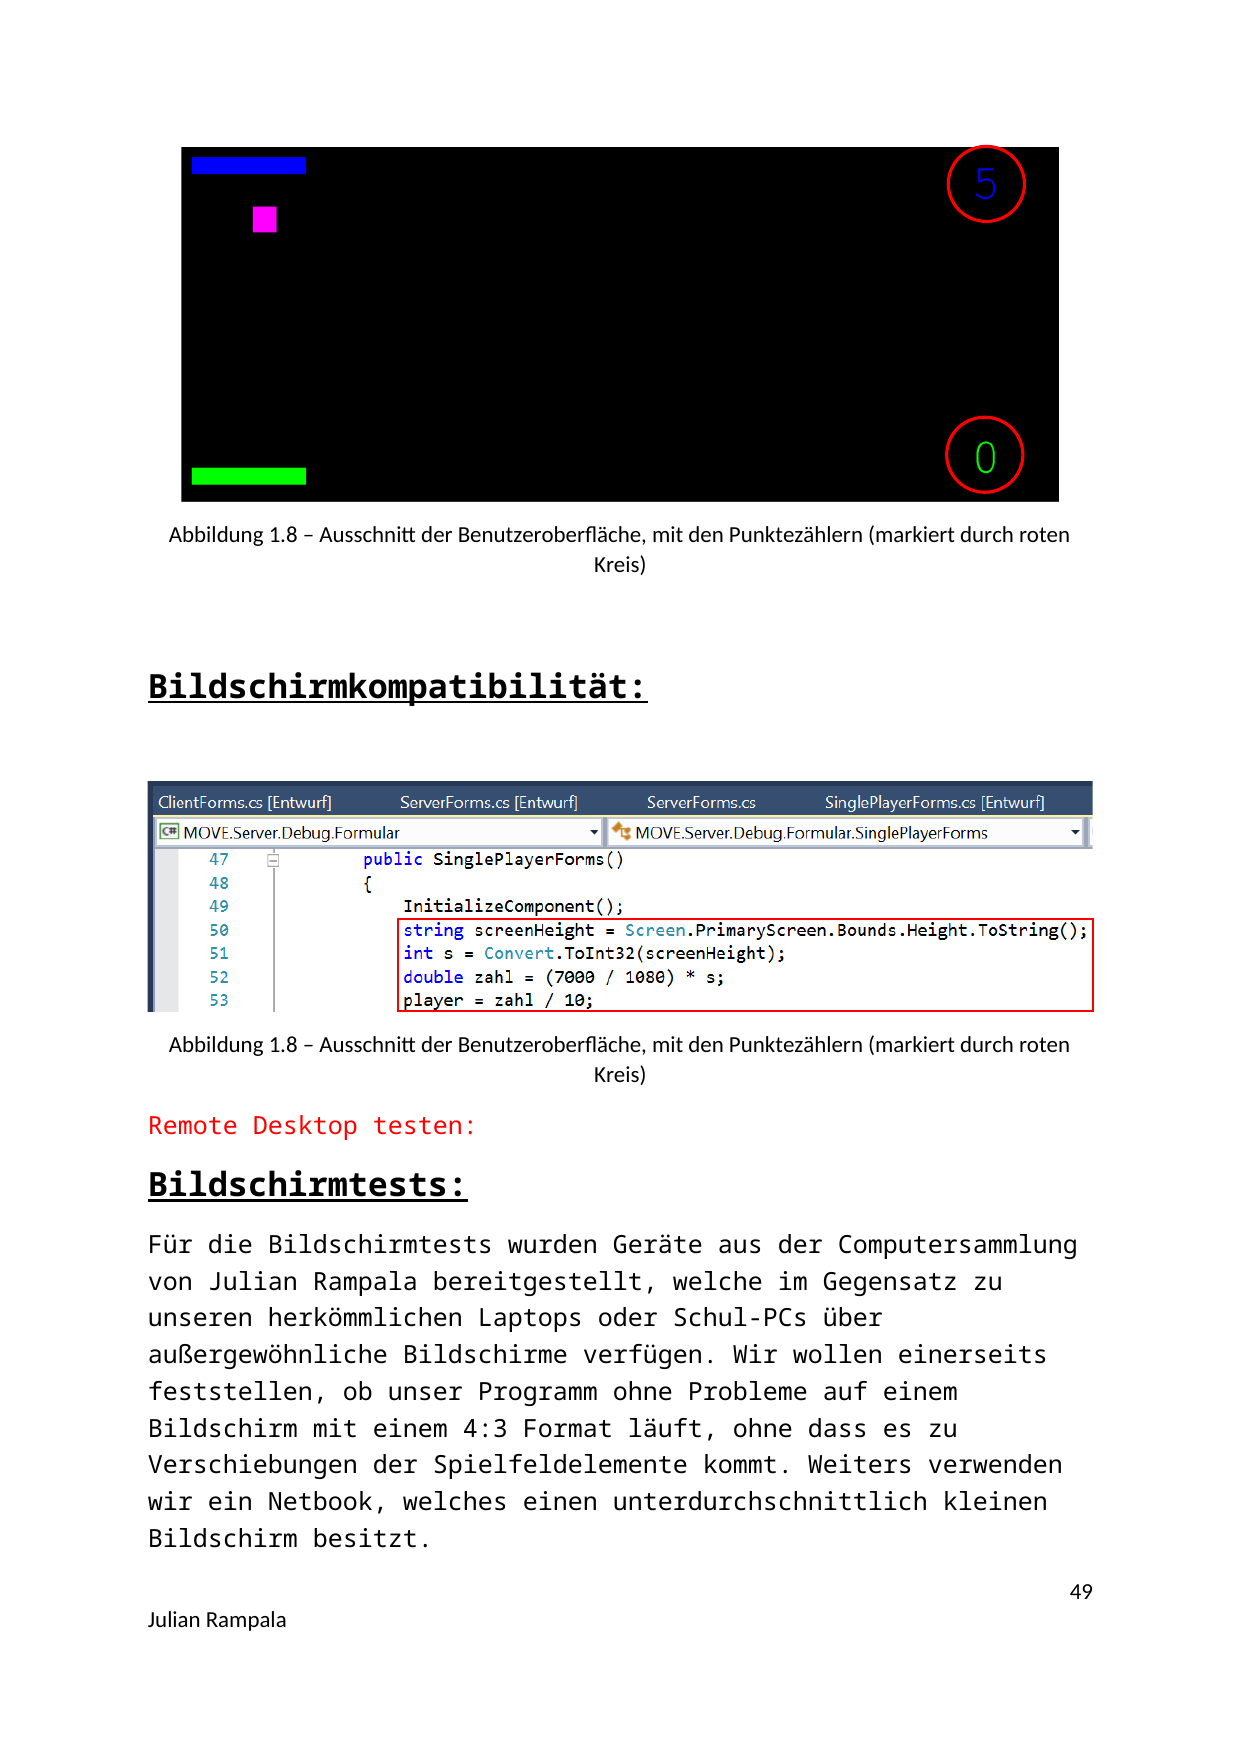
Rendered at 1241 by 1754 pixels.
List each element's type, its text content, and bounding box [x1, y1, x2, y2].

text Bildschirmkompatibilität: [148, 663, 1093, 708]
picture [399, 920, 1092, 1010]
text Abbildung 1.8 – Ausschnitt der Benutzeroberfläche, mit den Punktezählern (markiert durch roten Kreis) [148, 520, 1093, 578]
text Abbildung 1.8 – Ausschnitt der Benutzeroberfläche, mit den Punktezählern (markiert durch roten Kreis) [148, 1030, 1093, 1089]
text Für die Bildschirmtests wurden Geräte aus der Computersammlung von Julian Rampala bereitgestellt, welche im Gegensatz zu unseren herkömmlichen Laptops oder Schul-PCs über außergewöhnliche Bildschirme verfügen. Wir wollen einerseits feststellen, ob unser Programm ohne Probleme auf einem Bildschirm mit einem 4:3 Format läuft, ohne dass es zu Verschiebungen der Spielfeldelemente kommt. Weiters verwenden wir ein Netbook, welches einen unterdurchschnittlich kleinen Bildschirm besitzt. [148, 1227, 1093, 1555]
picture [181, 147, 1059, 502]
text Remote Desktop testen: [148, 1107, 1093, 1142]
picture [147, 781, 1093, 1012]
picture [950, 148, 1022, 219]
text Bildschirmtests: [148, 1161, 1093, 1206]
